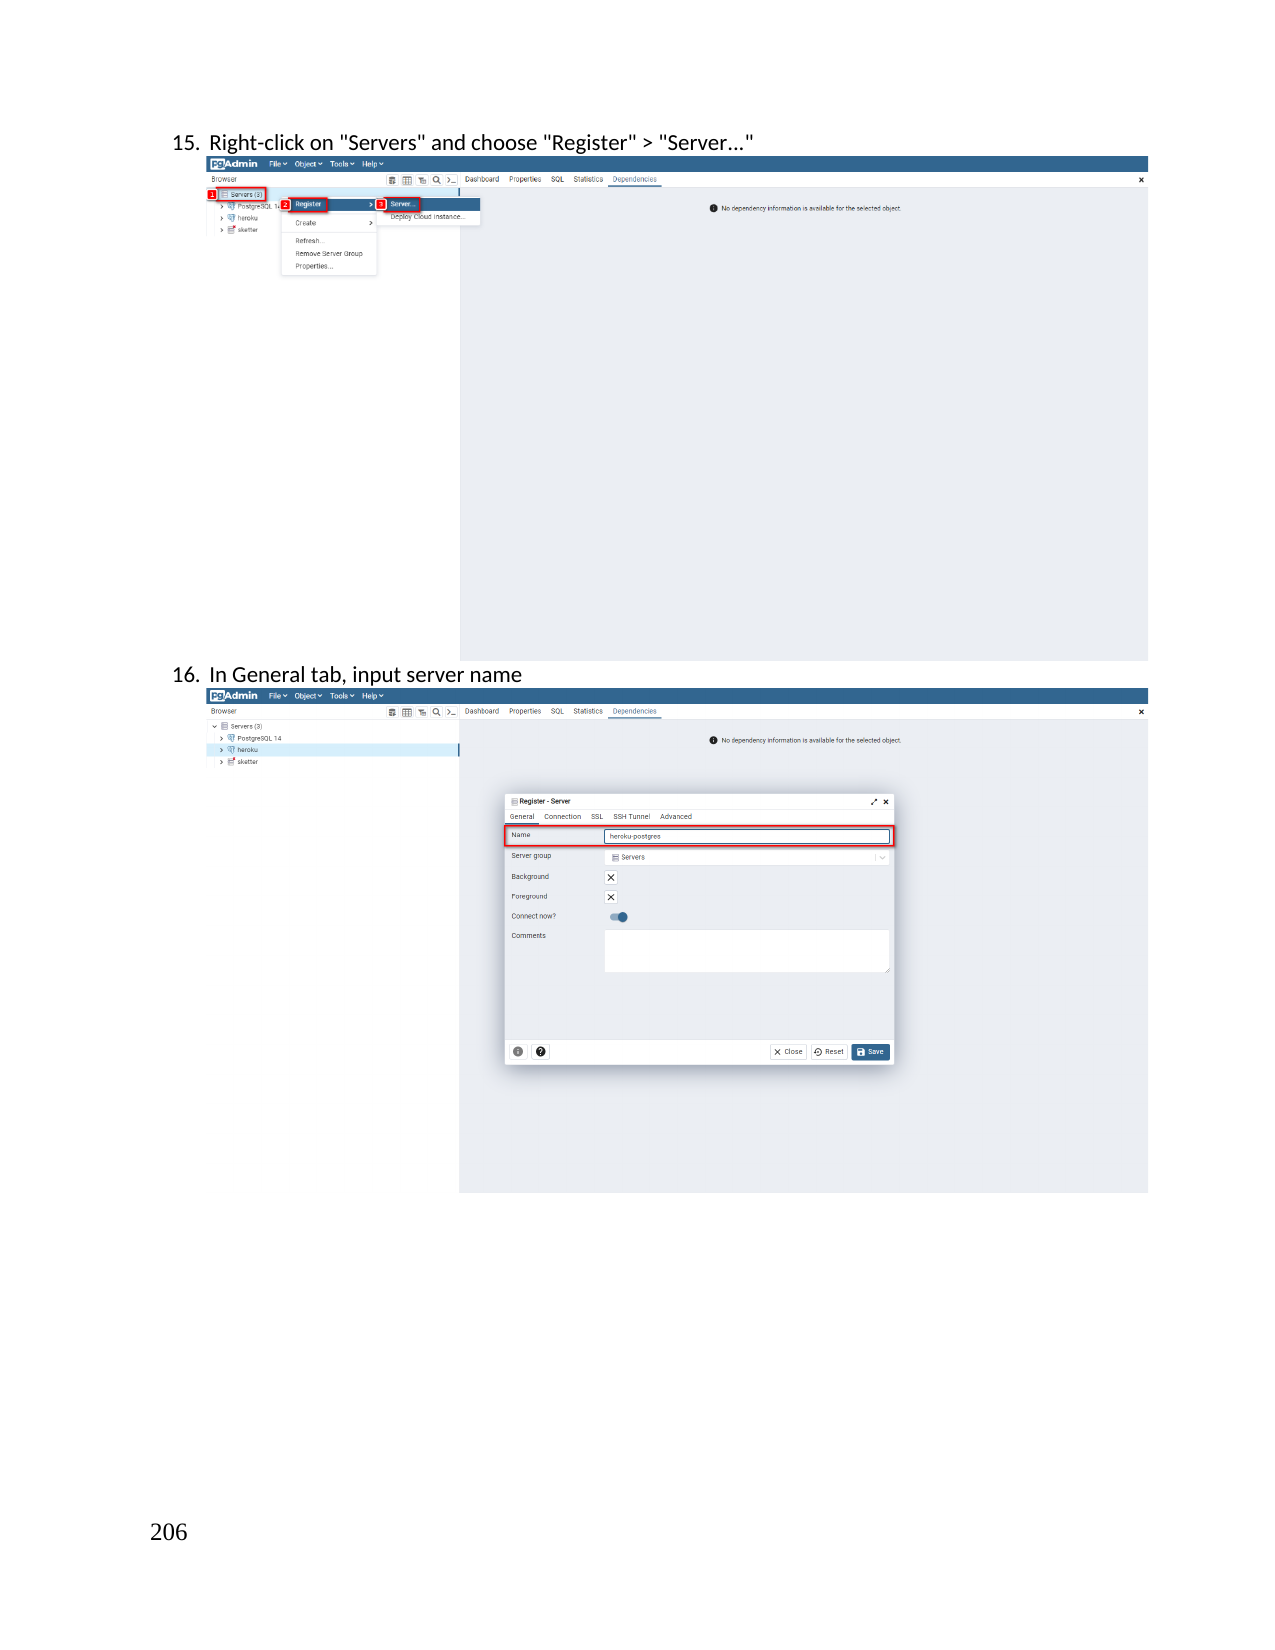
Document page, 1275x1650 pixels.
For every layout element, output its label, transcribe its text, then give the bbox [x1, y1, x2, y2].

list In General tab, input server name [172, 660, 1125, 688]
picture [206, 156, 1149, 661]
list Right-click on "Servers" and choose "Register" > "Server..." [172, 128, 1125, 156]
picture [206, 688, 1149, 1193]
